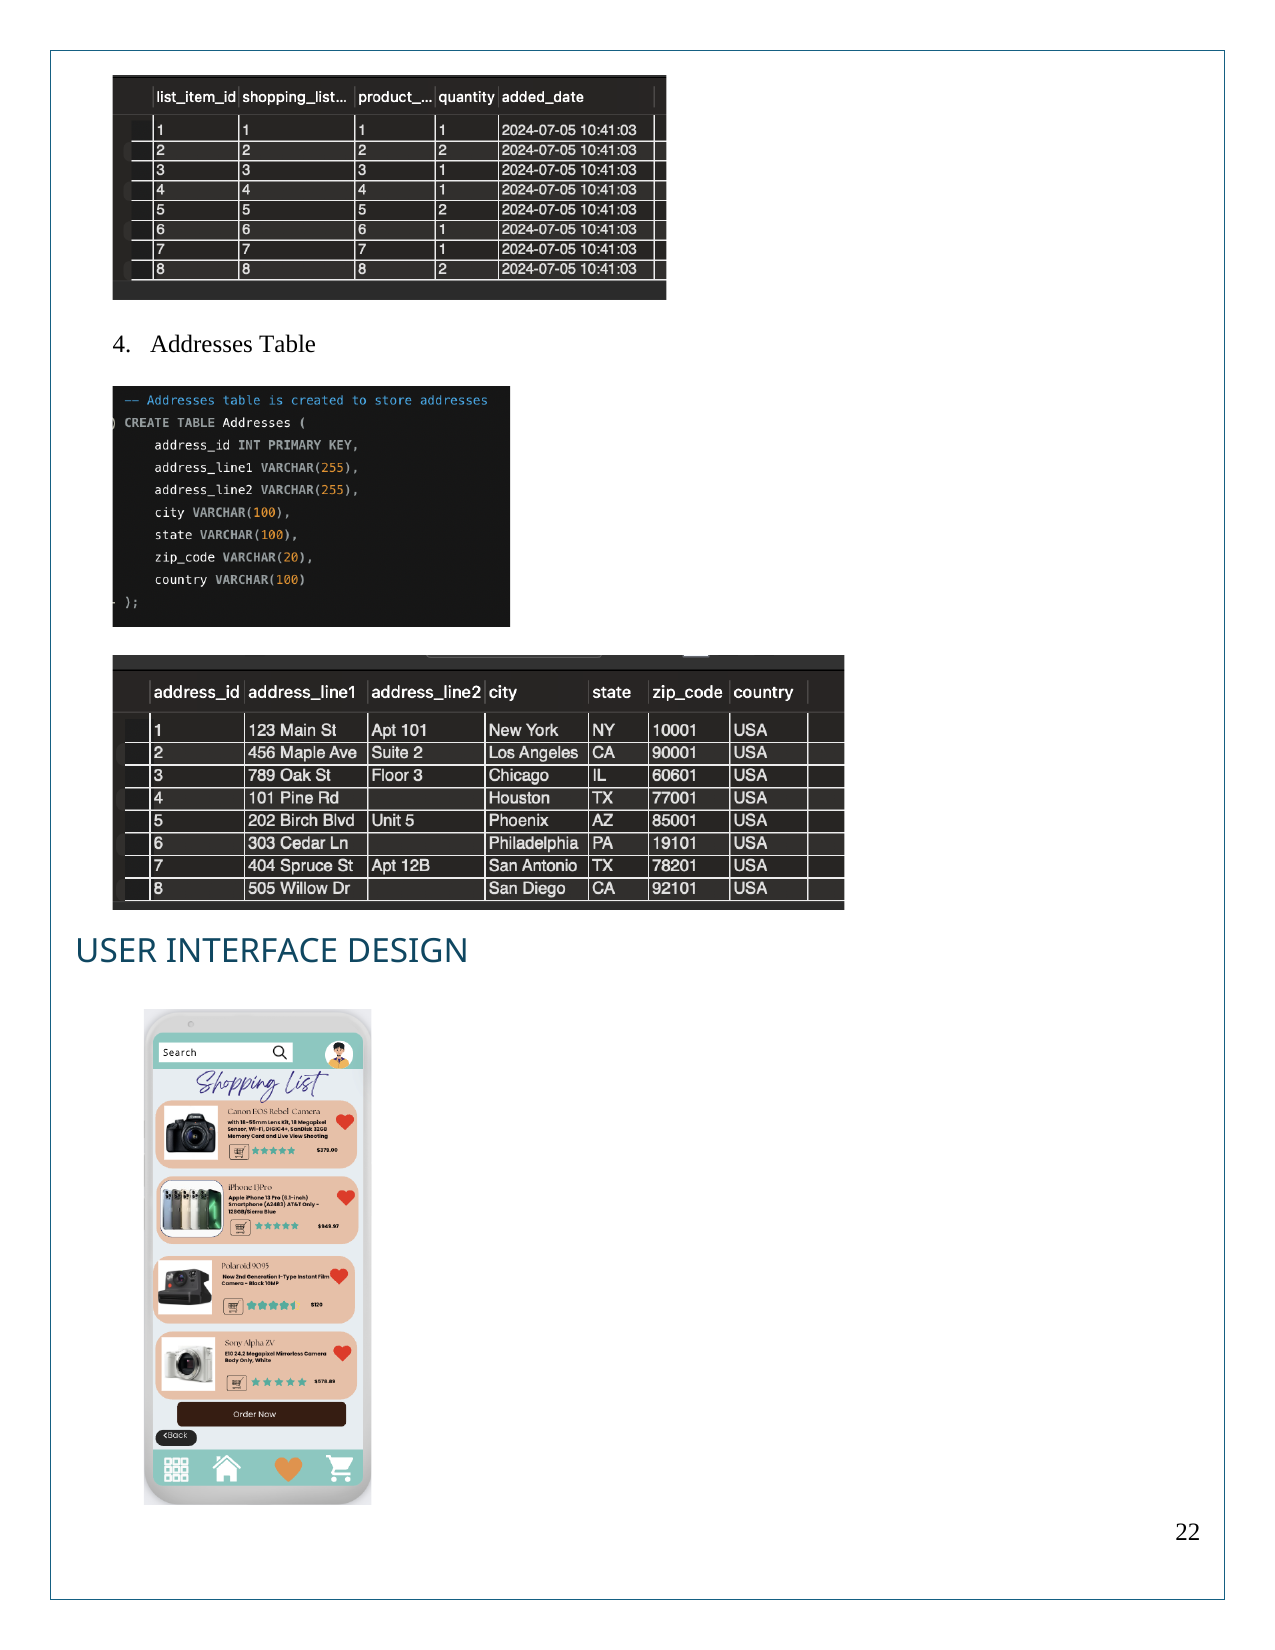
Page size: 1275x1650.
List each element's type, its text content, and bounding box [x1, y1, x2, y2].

picture [112, 386, 511, 627]
subtitle USER INTERFACE DESIGN [75, 927, 1200, 972]
list Addresses Table [112, 329, 1200, 357]
picture [112, 655, 845, 910]
picture [112, 75, 667, 300]
picture [143, 1009, 372, 1505]
